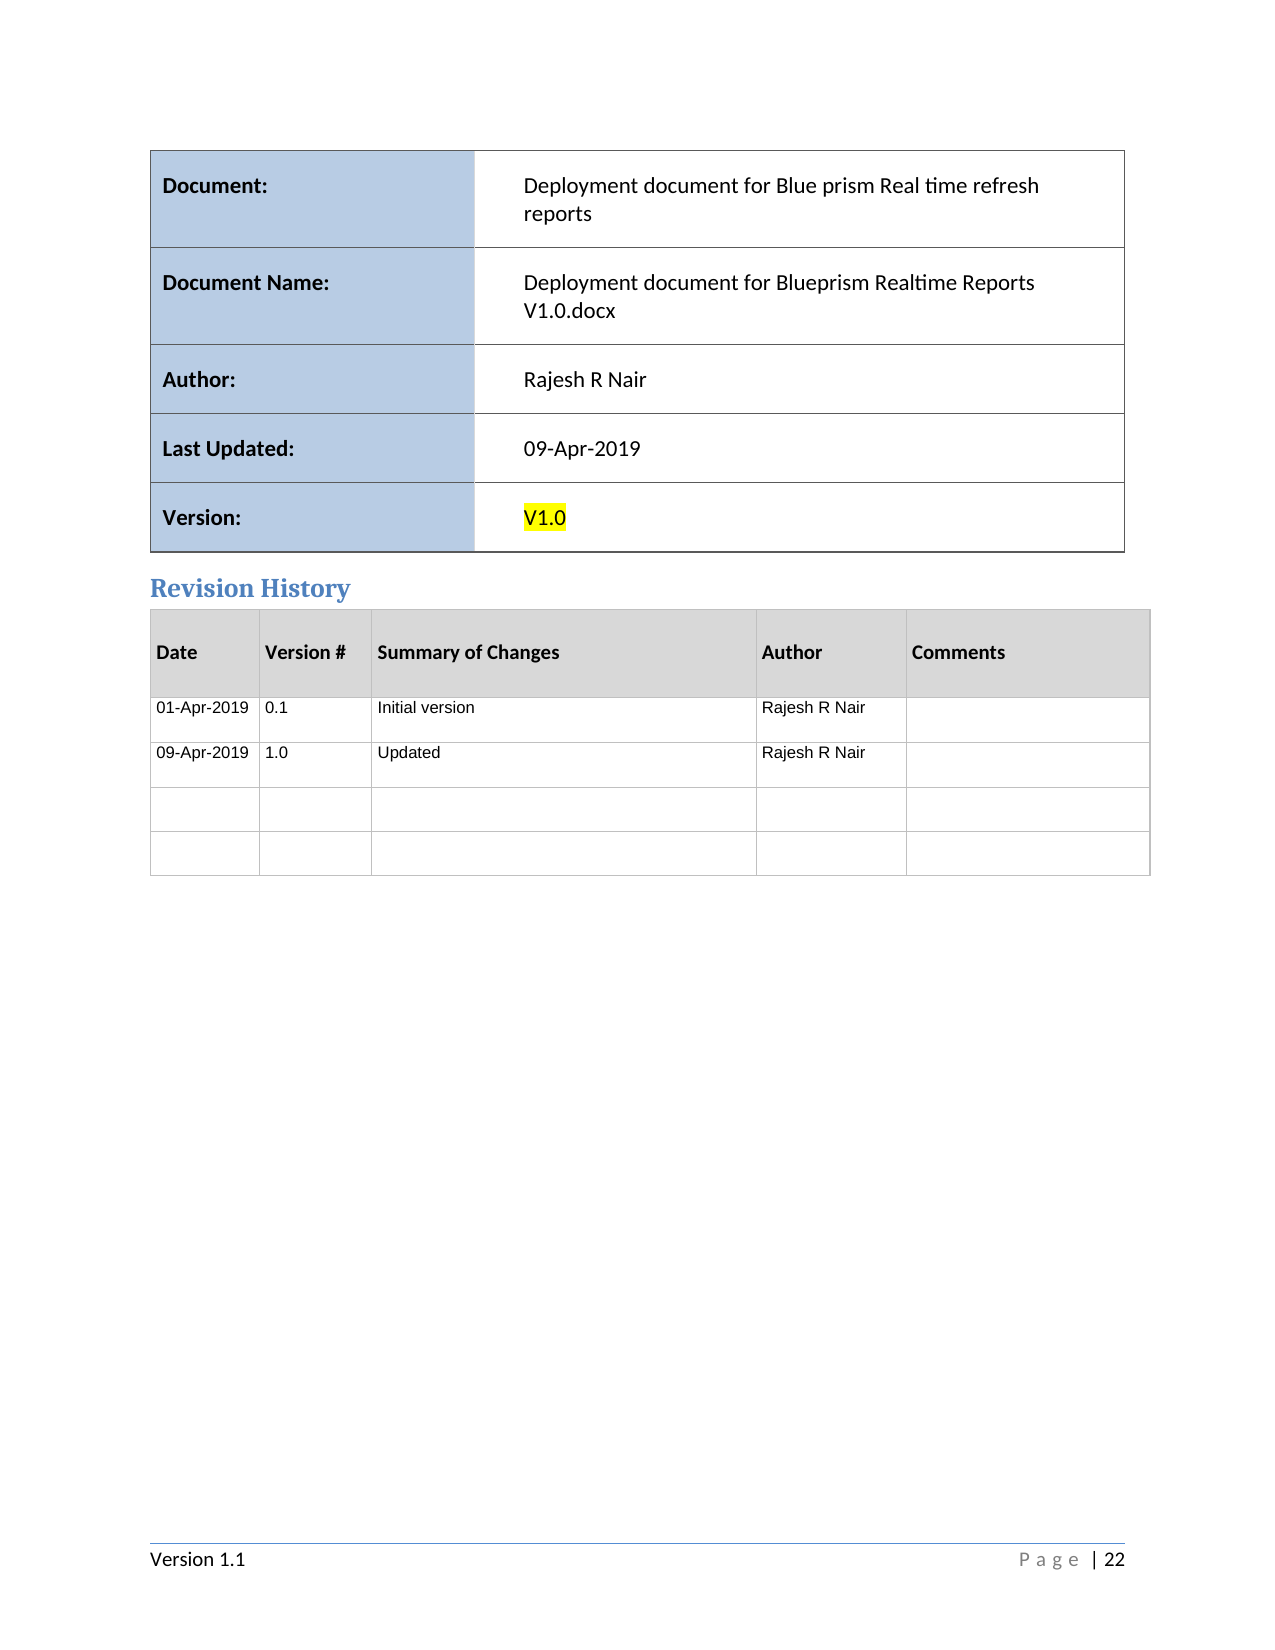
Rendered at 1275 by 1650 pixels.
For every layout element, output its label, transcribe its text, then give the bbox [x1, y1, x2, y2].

table_cell [151, 832, 259, 875]
table_cell V1.0 [475, 483, 1124, 551]
table_cell [907, 698, 1149, 742]
table_cell Initial version [372, 698, 756, 742]
table_cell [260, 832, 371, 875]
subtitle Revision History [150, 573, 1125, 604]
table_cell Version: [151, 483, 474, 551]
table_cell [907, 743, 1149, 787]
table_cell Document Name: [151, 248, 474, 344]
table_cell Updated [372, 743, 756, 787]
table_cell Deployment document for Blueprism Realtime Reports V1.0.docx [475, 248, 1124, 344]
table_cell [907, 788, 1149, 831]
table_cell [151, 788, 259, 831]
table_cell Author: [151, 345, 474, 413]
table_cell [372, 788, 756, 831]
table_cell [372, 832, 756, 875]
table_cell Rajesh R Nair [757, 743, 906, 787]
table_header Version # [260, 610, 371, 697]
table_cell [757, 788, 906, 831]
table_header Deployment document for Blue prism Real time refresh reports [475, 151, 1124, 247]
table_cell [907, 832, 1149, 875]
table_cell 01-Apr-2019 [151, 698, 259, 742]
table_header Document: [151, 151, 474, 247]
table_cell Last Updated: [151, 414, 474, 482]
table_cell Rajesh R Nair [475, 345, 1124, 413]
table_header Comments [907, 610, 1149, 697]
table_cell [260, 788, 371, 831]
table_cell 09-Apr-2019 [475, 414, 1124, 482]
table_cell 1.0 [260, 743, 371, 787]
table_header Date [151, 610, 259, 697]
table_header Author [757, 610, 906, 697]
table_cell 09-Apr-2019 [151, 743, 259, 787]
table_cell [757, 832, 906, 875]
table_cell Rajesh R Nair [757, 698, 906, 742]
table_header Summary of Changes [372, 610, 756, 697]
table_cell 0.1 [260, 698, 371, 742]
